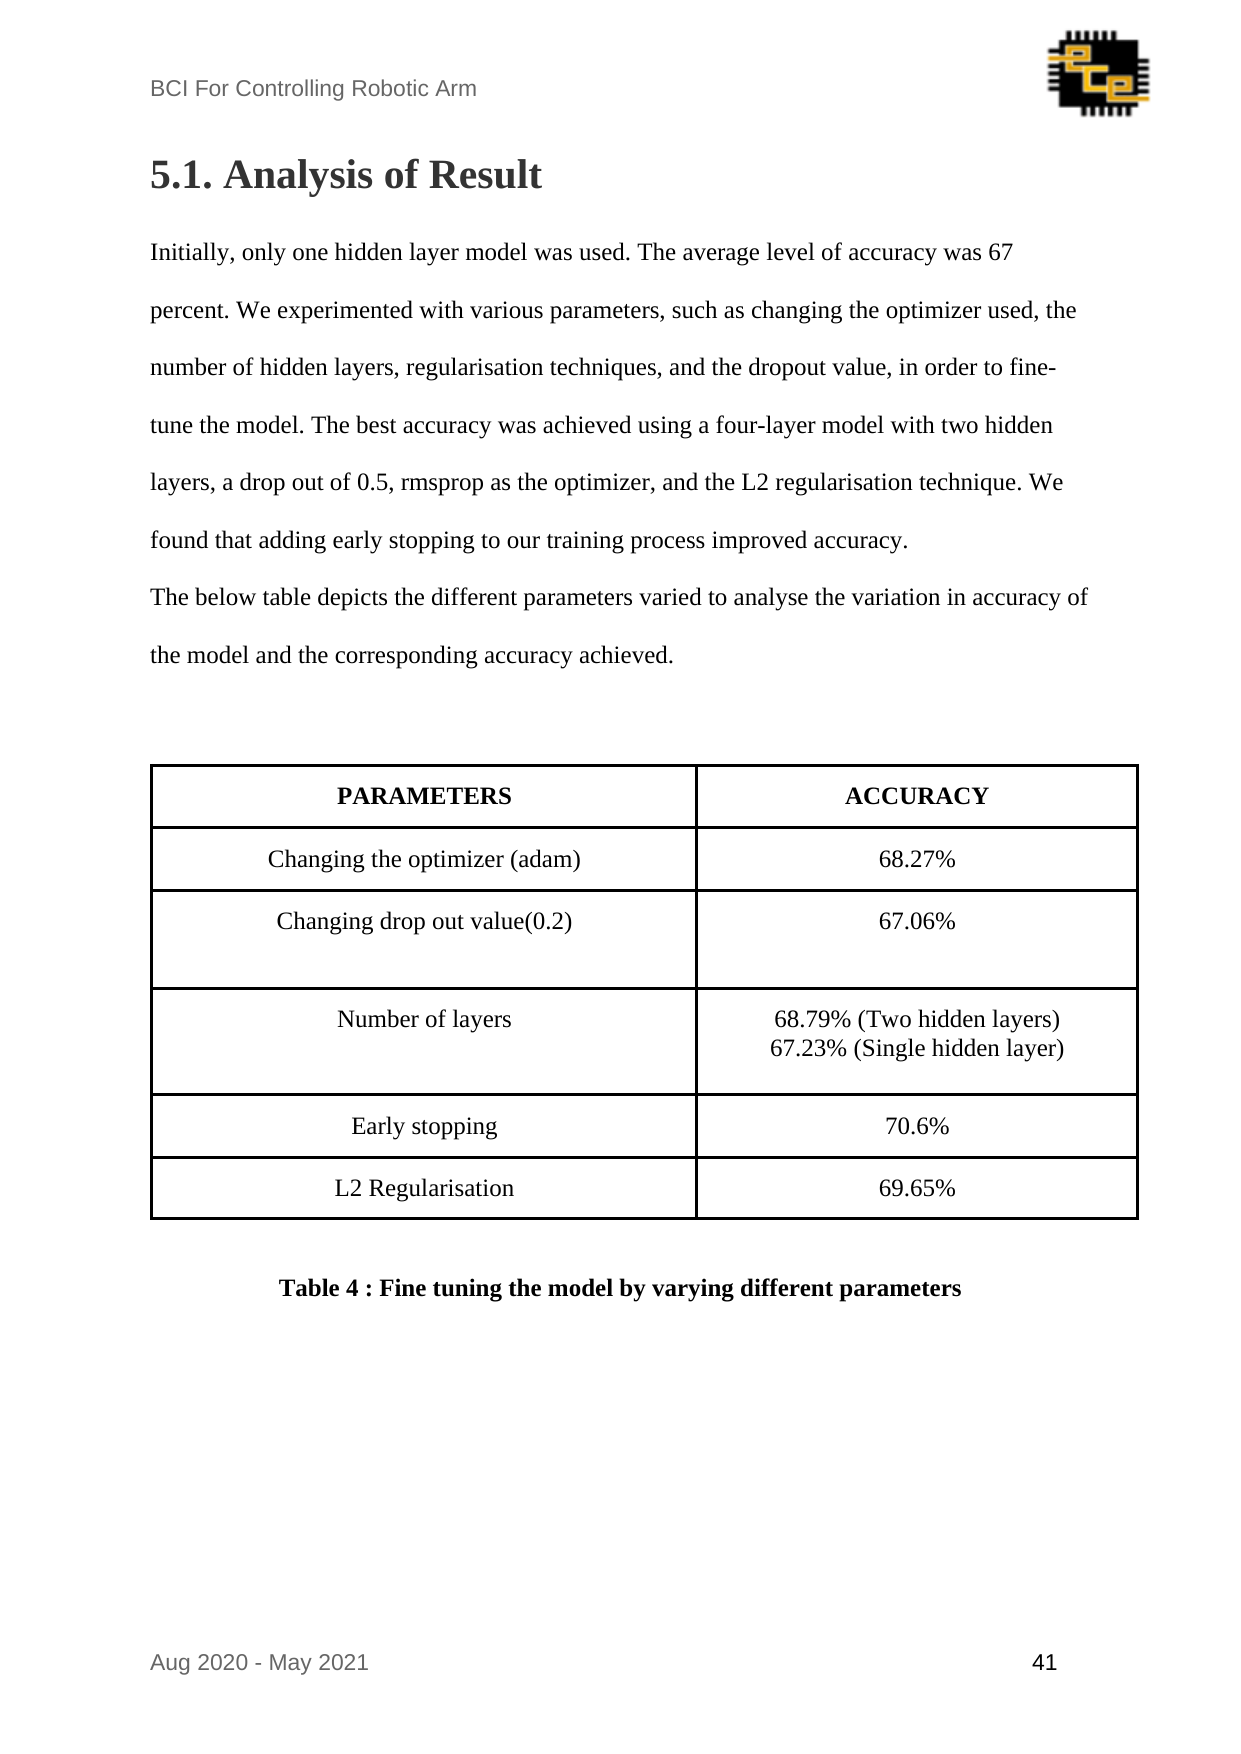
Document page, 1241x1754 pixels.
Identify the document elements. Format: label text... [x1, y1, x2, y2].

text Table 4 : Fine tuning the model by varying different parameters [150, 1273, 1090, 1302]
table_cell Changing the optimizer (adam) [153, 829, 695, 889]
table_cell L2 Regularisation [153, 1159, 695, 1217]
table_cell 68.27% [698, 829, 1136, 889]
table_cell 70.6% [698, 1096, 1136, 1156]
table_header ACCURACY [698, 767, 1136, 826]
picture [1020, 18, 1185, 141]
text Initially, only one hidden layer model was used. The average level of accuracy was 67 percent. We experimented with various parameters, such as changing the optimizer used, the number of hidden layers, regularisation techniques, and the dropout value, in order to fine-tune the model. The best accuracy was achieved using a four-layer model with two hidden layers, a drop out of 0.5, rmsprop as the optimizer, and the L2 regularisation technique. We found that adding early stopping to our training process improved accuracy. [150, 237, 1090, 553]
text The below table depicts the different parameters varied to analyse the variation in accuracy of the model and the corresponding accuracy achieved. [150, 582, 1090, 668]
table_cell Early stopping [153, 1096, 695, 1156]
table_cell 69.65% [698, 1159, 1136, 1217]
subtitle 5.1. Analysis of Result [150, 150, 1090, 198]
table_cell Number of layers [153, 990, 695, 1093]
table_cell 67.06% [698, 892, 1136, 987]
table_cell Changing drop out value(0.2) [153, 892, 695, 987]
table_cell 68.79% (Two hidden layers) 67.23% (Single hidden layer) [698, 990, 1136, 1093]
table_header PARAMETERS [153, 767, 695, 826]
